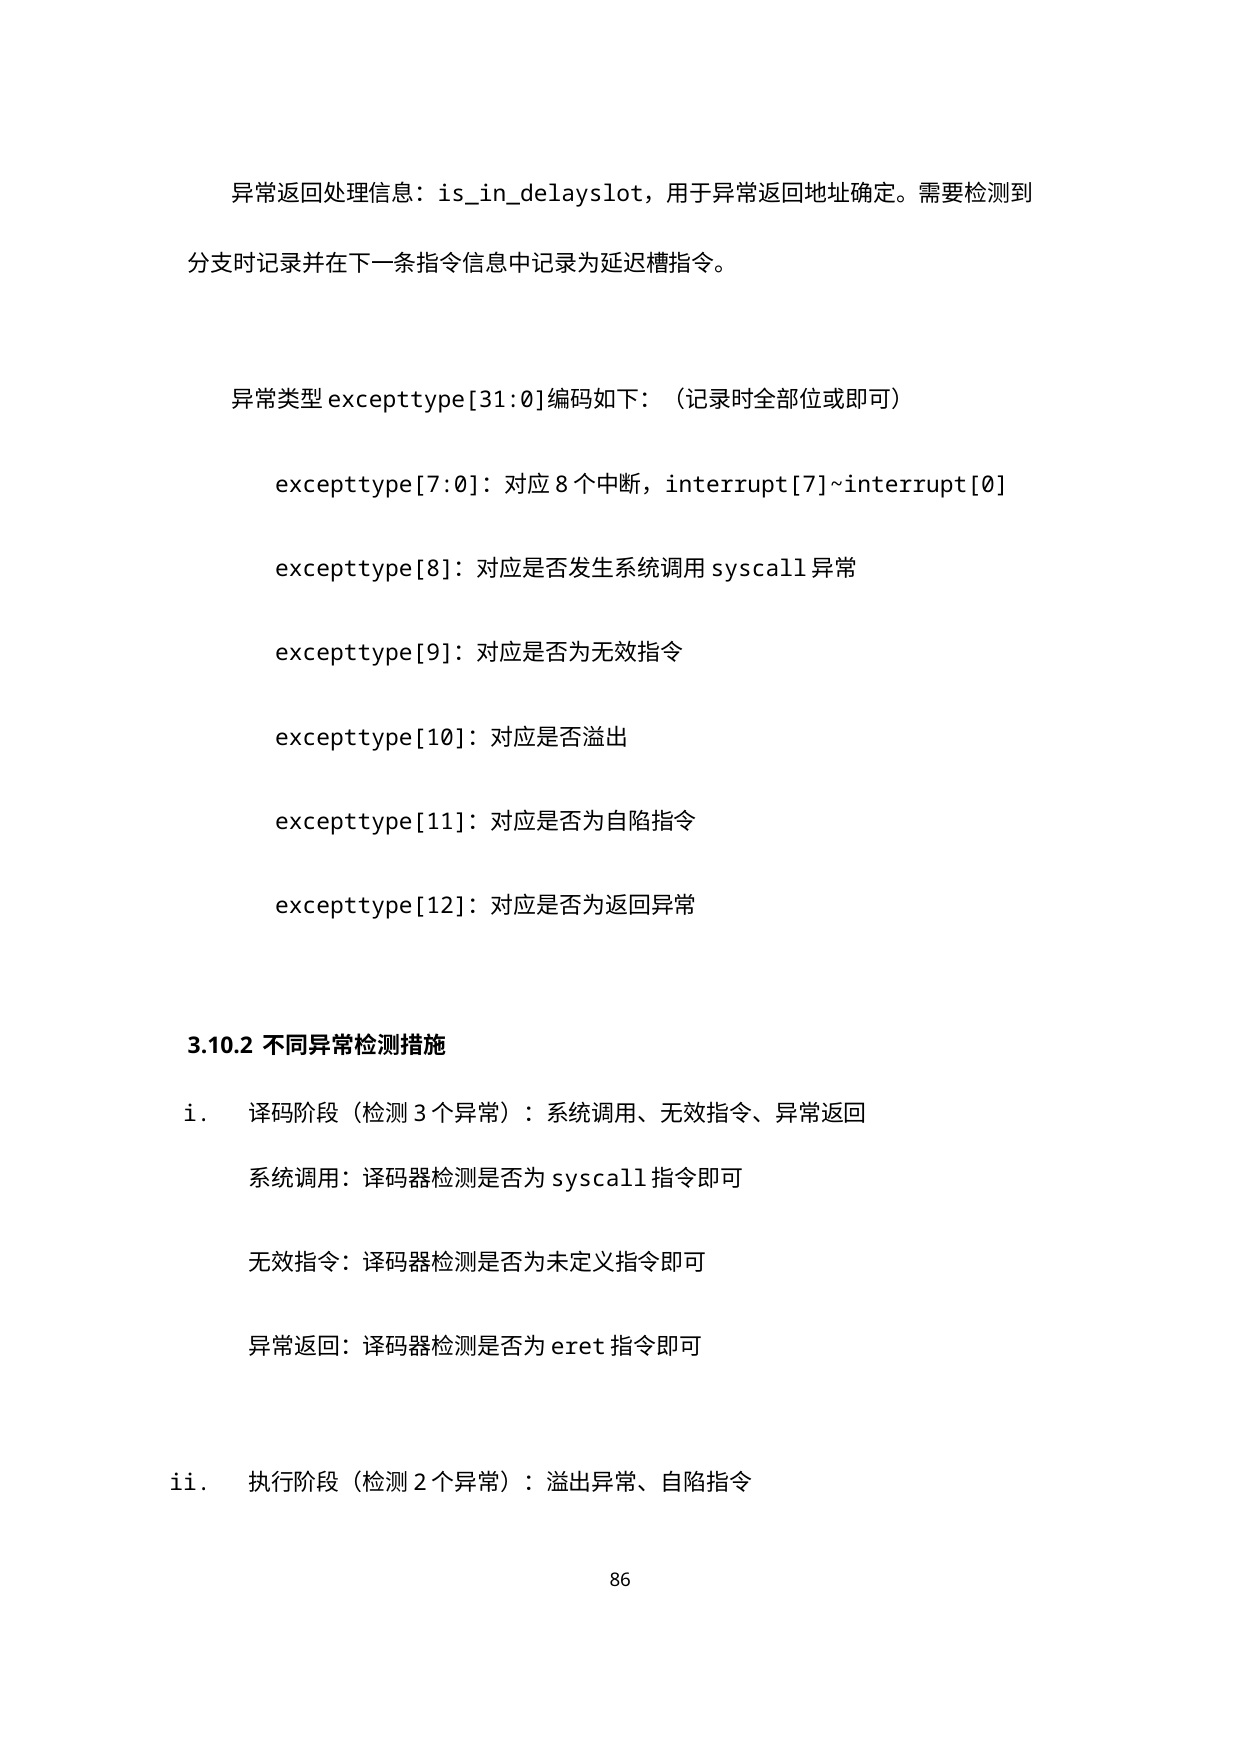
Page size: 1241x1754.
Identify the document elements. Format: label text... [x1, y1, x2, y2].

list 异常返回：译码器检测是否为eret指令即可 [248, 1312, 1053, 1377]
text excepttype[11]：对应是否为自陷指令 [187, 787, 1053, 852]
list 无效指令：译码器检测是否为未定义指令即可 [248, 1228, 1053, 1293]
list 系统调用：译码器检测是否为syscall指令即可 [248, 1144, 1053, 1209]
text excepttype[8]：对应是否发生系统调用syscall异常 [187, 534, 1053, 599]
text 异常类型excepttype[31:0]编码如下：（记录时全部位或即可） [187, 365, 1053, 430]
text excepttype[10]：对应是否溢出 [187, 702, 1053, 767]
subtitle 不同异常检测措施 [187, 1011, 1053, 1076]
text 异常返回处理信息：is_in_delayslot，用于异常返回地址确定。需要检测到分支时记录并在下一条指令信息中记录为延迟槽指令。 [187, 159, 1053, 294]
list 译码阶段（检测3个异常）：系统调用、无效指令、异常返回 [210, 1079, 1053, 1144]
list 执行阶段（检测2个异常）：溢出异常、自陷指令 [210, 1448, 1053, 1513]
text excepttype[7:0]：对应8个中断，interrupt[7]~interrupt[0] [187, 450, 1053, 515]
text excepttype[9]：对应是否为无效指令 [187, 618, 1053, 683]
text excepttype[12]：对应是否为返回异常 [187, 871, 1053, 936]
